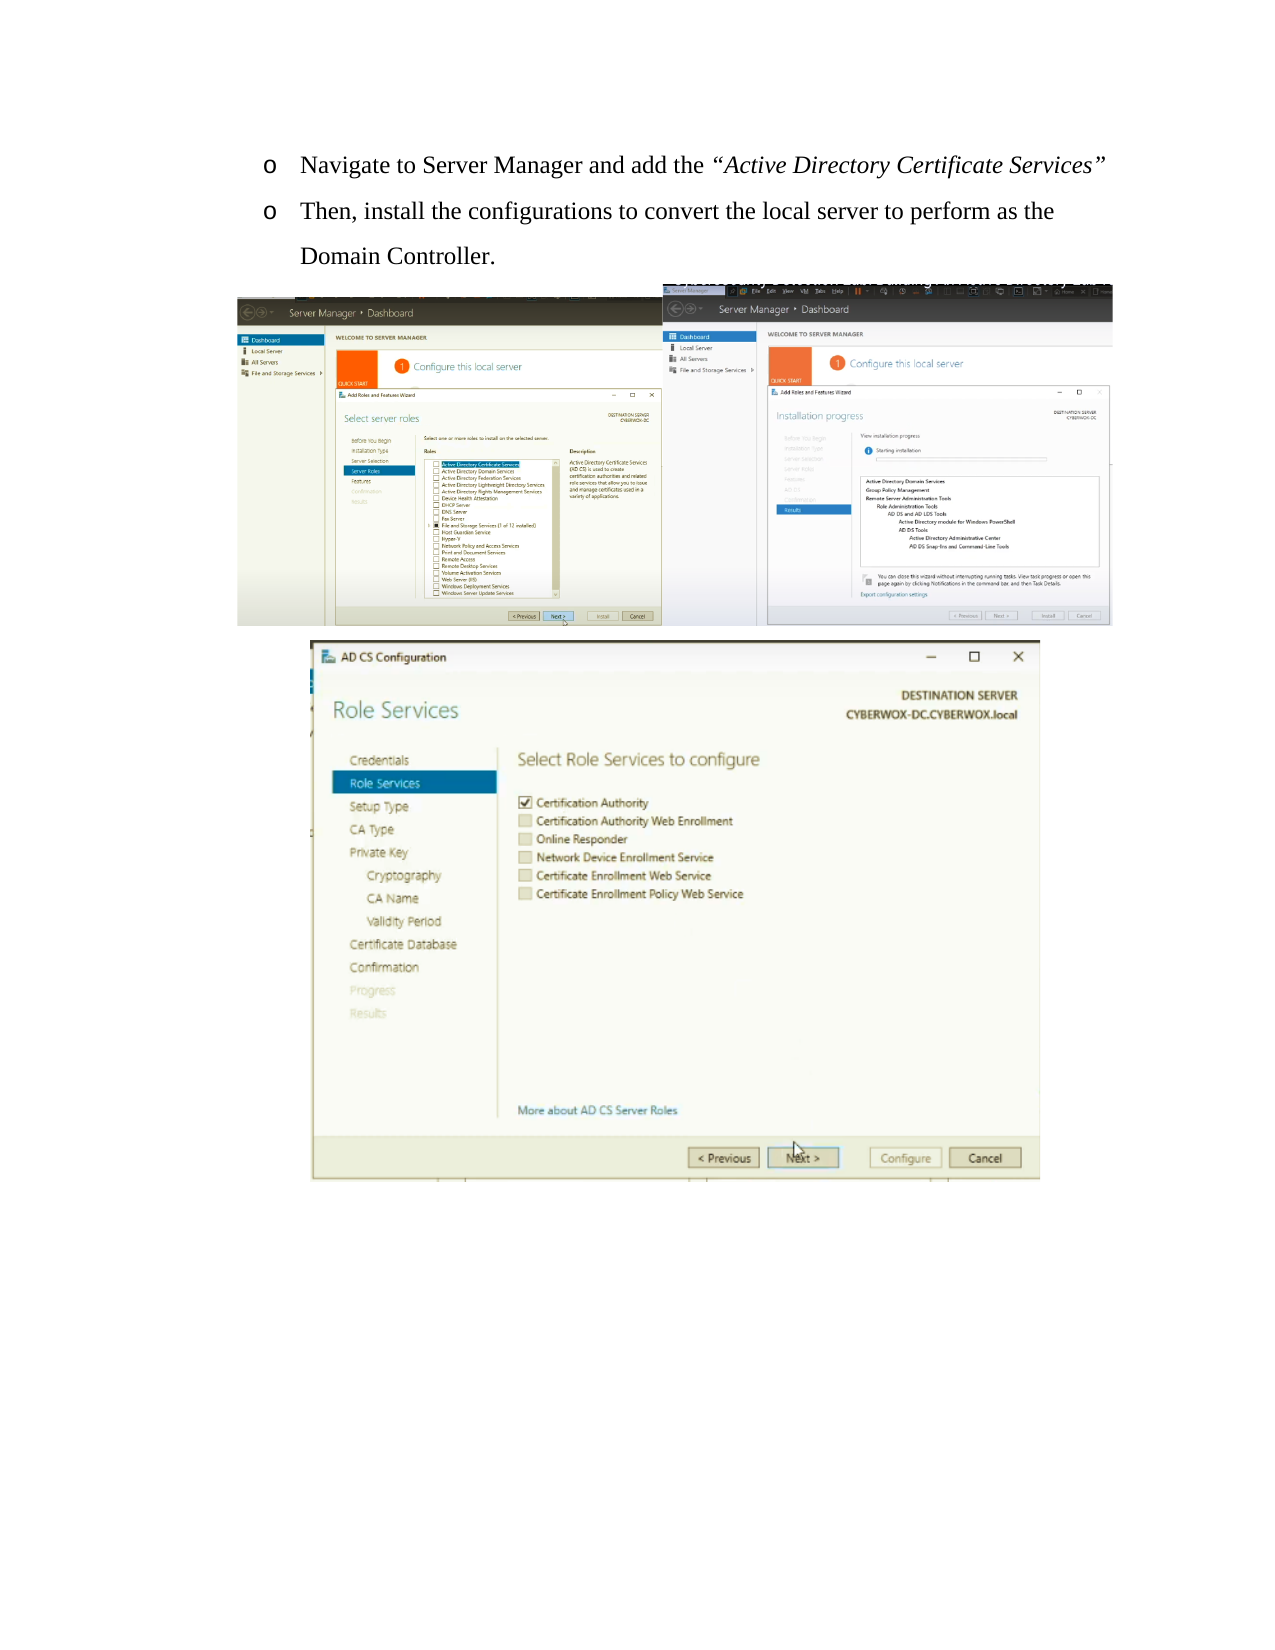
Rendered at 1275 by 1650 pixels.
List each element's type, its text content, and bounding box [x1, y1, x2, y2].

list Then, install the configurations to convert the local server to perform as the Domain Controller. [262, 196, 1125, 270]
list Navigate to Server Manager and add the “Active Directory Certificate Services” [262, 150, 1125, 181]
picture [310, 640, 1041, 1182]
picture [237, 284, 1113, 626]
